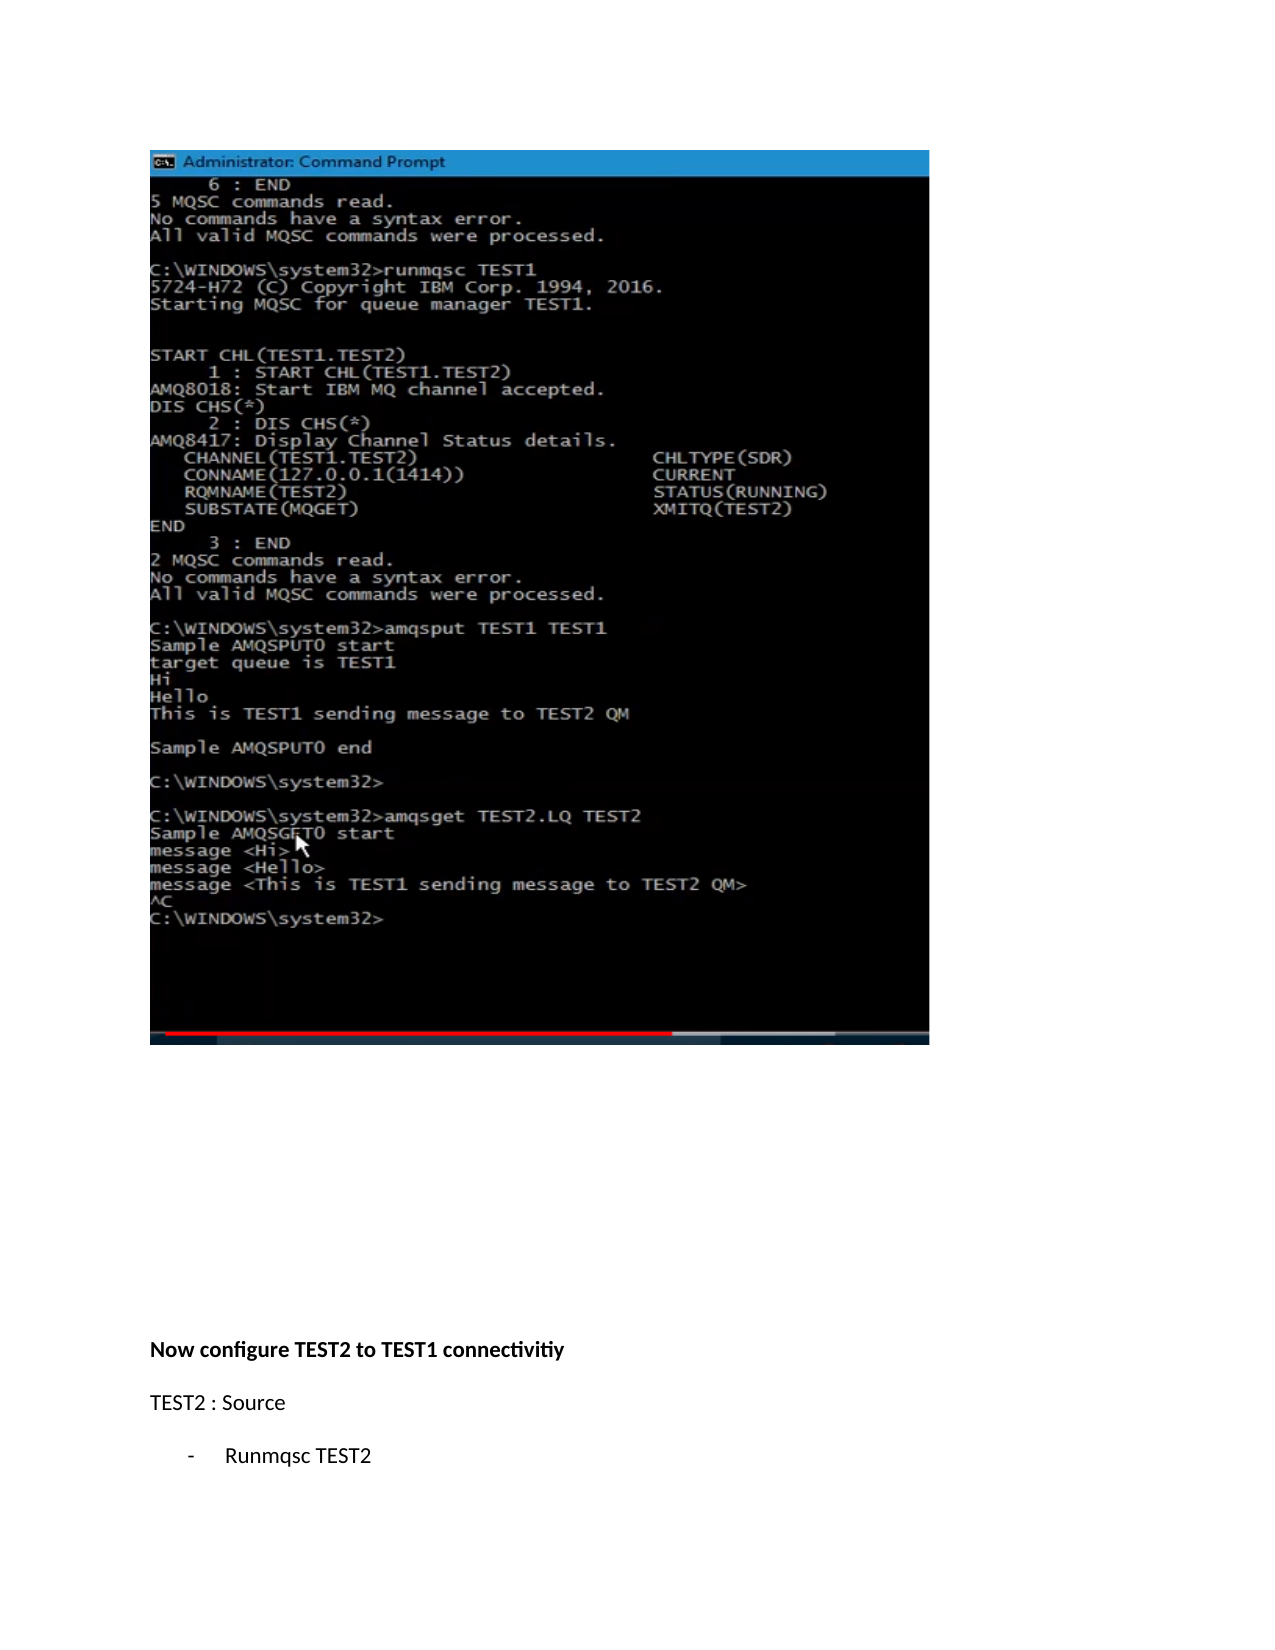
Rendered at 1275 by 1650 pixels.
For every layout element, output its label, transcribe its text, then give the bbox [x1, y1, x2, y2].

list Runmqsc TEST2 [187, 1441, 1125, 1469]
picture [150, 150, 930, 1045]
text TEST2 : Source [150, 1388, 1125, 1416]
text Now configure TEST2 to TEST1 connectivitiy [150, 1335, 1125, 1363]
